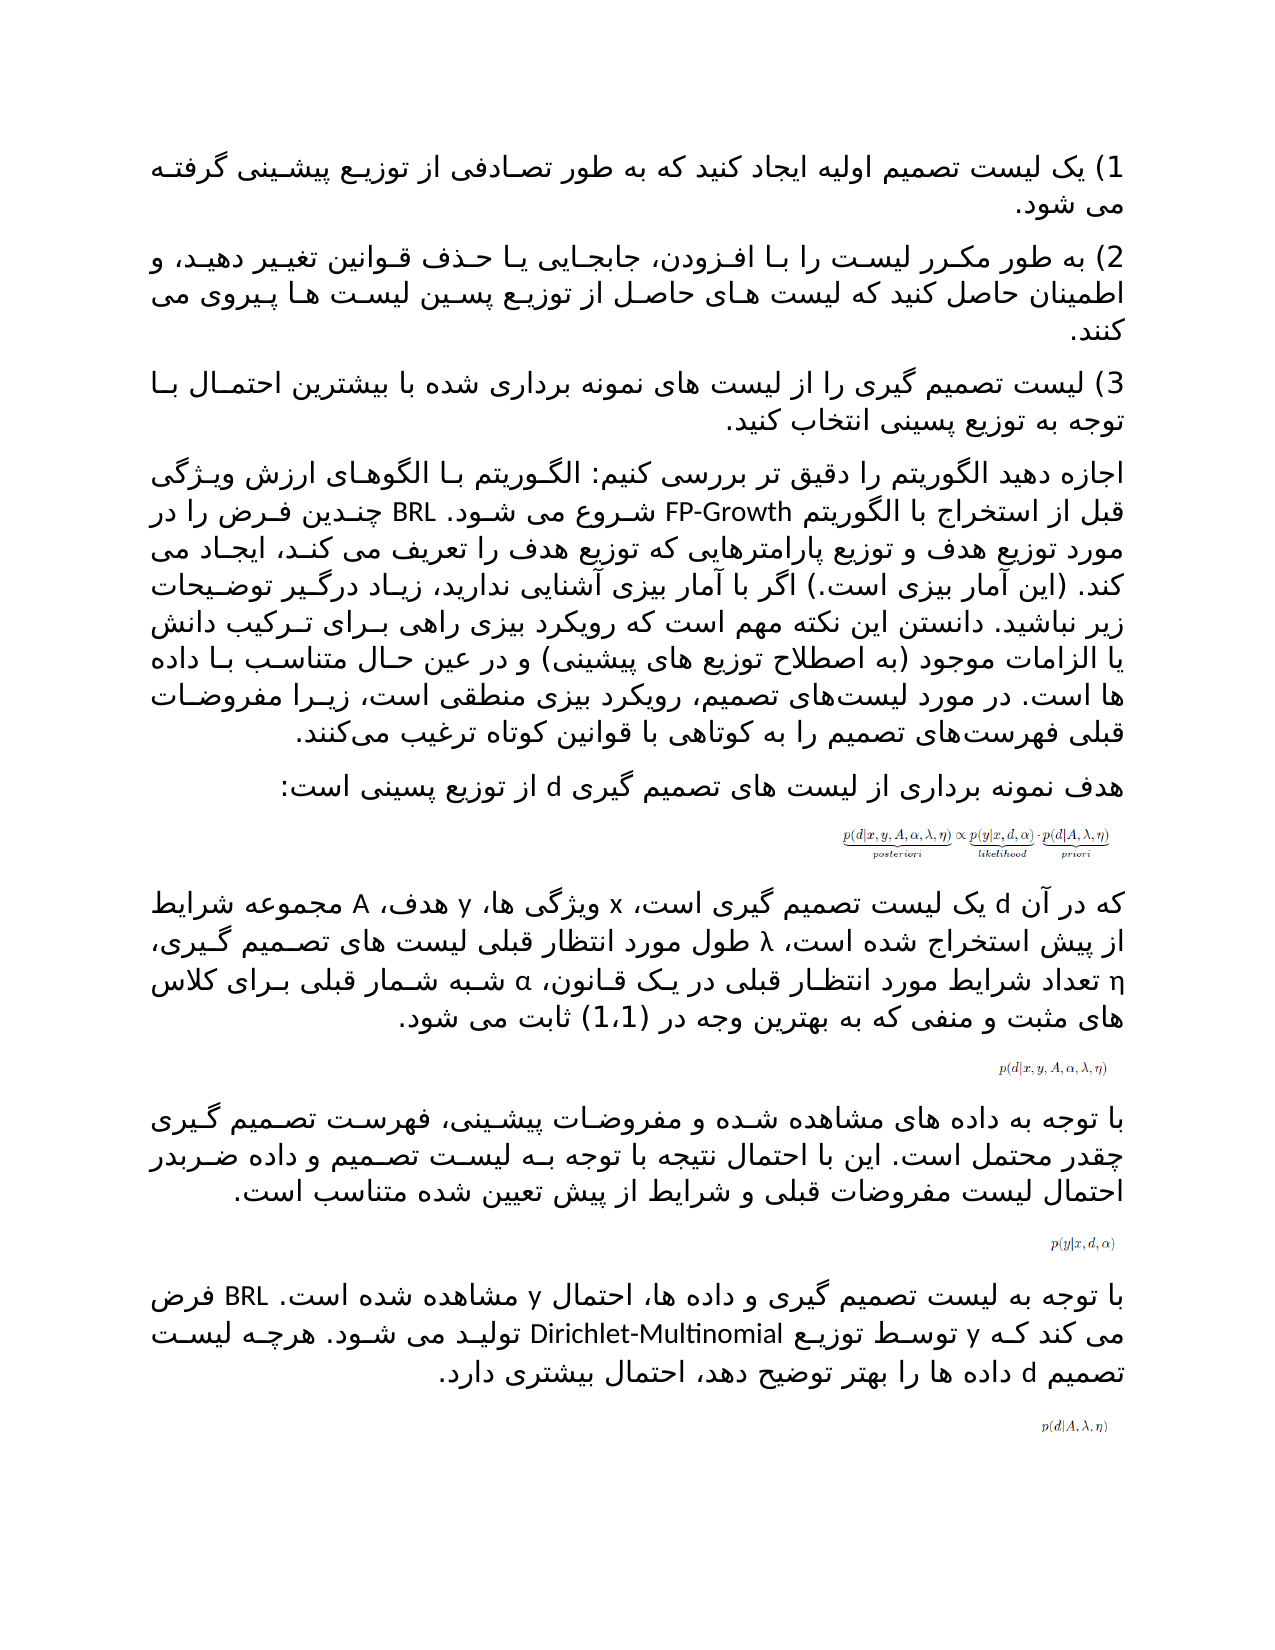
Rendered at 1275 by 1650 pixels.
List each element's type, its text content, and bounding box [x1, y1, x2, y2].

picture [840, 823, 1125, 867]
text با توجه به داده های مشاهده شده و مفروضات پیشینی، فهرست تصمیم گیری چقدر محتمل است. این با احتمال نتیجه با توجه به لیست تصمیم و داده ضربدر احتمال لیست مفروضات قبلی و شرایط از پیش تعیین شده متناسب است. [150, 1101, 1125, 1209]
picture [987, 1053, 1125, 1083]
text 1) یک لیست تصمیم اولیه ایجاد کنید که به طور تصادفی از توزیع پیشینی گرفته می شود. [150, 150, 1125, 221]
text با توجه به لیست تصمیم گیری و داده ها، احتمال y مشاهده شده است. BRL فرض می کند که y توسط توزیع Dirichlet-Multinomial تولید می شود. هرچه لیست تصمیم d داده ها را بهتر توضیح دهد، احتمال بیشتری دارد. [150, 1277, 1125, 1389]
picture [1047, 1228, 1125, 1259]
picture [1022, 1408, 1125, 1432]
text 3) لیست تصمیم گیری را از لیست های نمونه برداری شده با بیشترین احتمال با توجه به توزیع پسینی انتخاب کنید. [150, 367, 1125, 437]
text که در آن d یک لیست تصمیم گیری است، x ویژگی ها، y هدف، A مجموعه شرایط از پیش استخراج شده است، λ طول مورد انتظار قبلی لیست های تصمیم گیری، η تعداد شرایط مورد انتظار قبلی در یک قانون، α شبه شمار قبلی برای کلاس های مثبت و منفی که به بهترین وجه در (1،1) ثابت می شود. [150, 885, 1125, 1034]
text هدف نمونه برداری از لیست های تصمیم گیری d از توزیع پسینی است: [150, 768, 1125, 804]
text اجازه دهید الگوریتم را دقیق تر بررسی کنیم: الگوریتم با الگوهای ارزش ویژگی قبل از استخراج با الگوریتم FP-Growth شروع می شود. BRL چندین فرض را در مورد توزیع هدف و توزیع پارامترهایی که توزیع هدف را تعریف می کند، ایجاد می کند. (این آمار بیزی است.) اگر با آمار بیزی آشنایی ندارید، زیاد درگیر توضیحات زیر نباشید. دانستن این نکته مهم است که رویکرد بیزی راهی برای ترکیب دانش یا الزامات موجود (به اصطلاح توزیع های پیشینی) و در عین حال متناسب با داده ها است. در مورد لیست‌های تصمیم، رویکرد بیزی منطقی است، زیرا مفروضات قبلی فهرست‌های تصمیم را به کوتاهی با قوانین کوتاه ترغیب می‌کنند. [150, 457, 1125, 749]
text 2) به طور مکرر لیست را با افزودن، جابجایی یا حذف قوانین تغییر دهید، و اطمینان حاصل کنید که لیست های حاصل از توزیع پسین لیست ها پیروی می کنند. [150, 240, 1125, 347]
